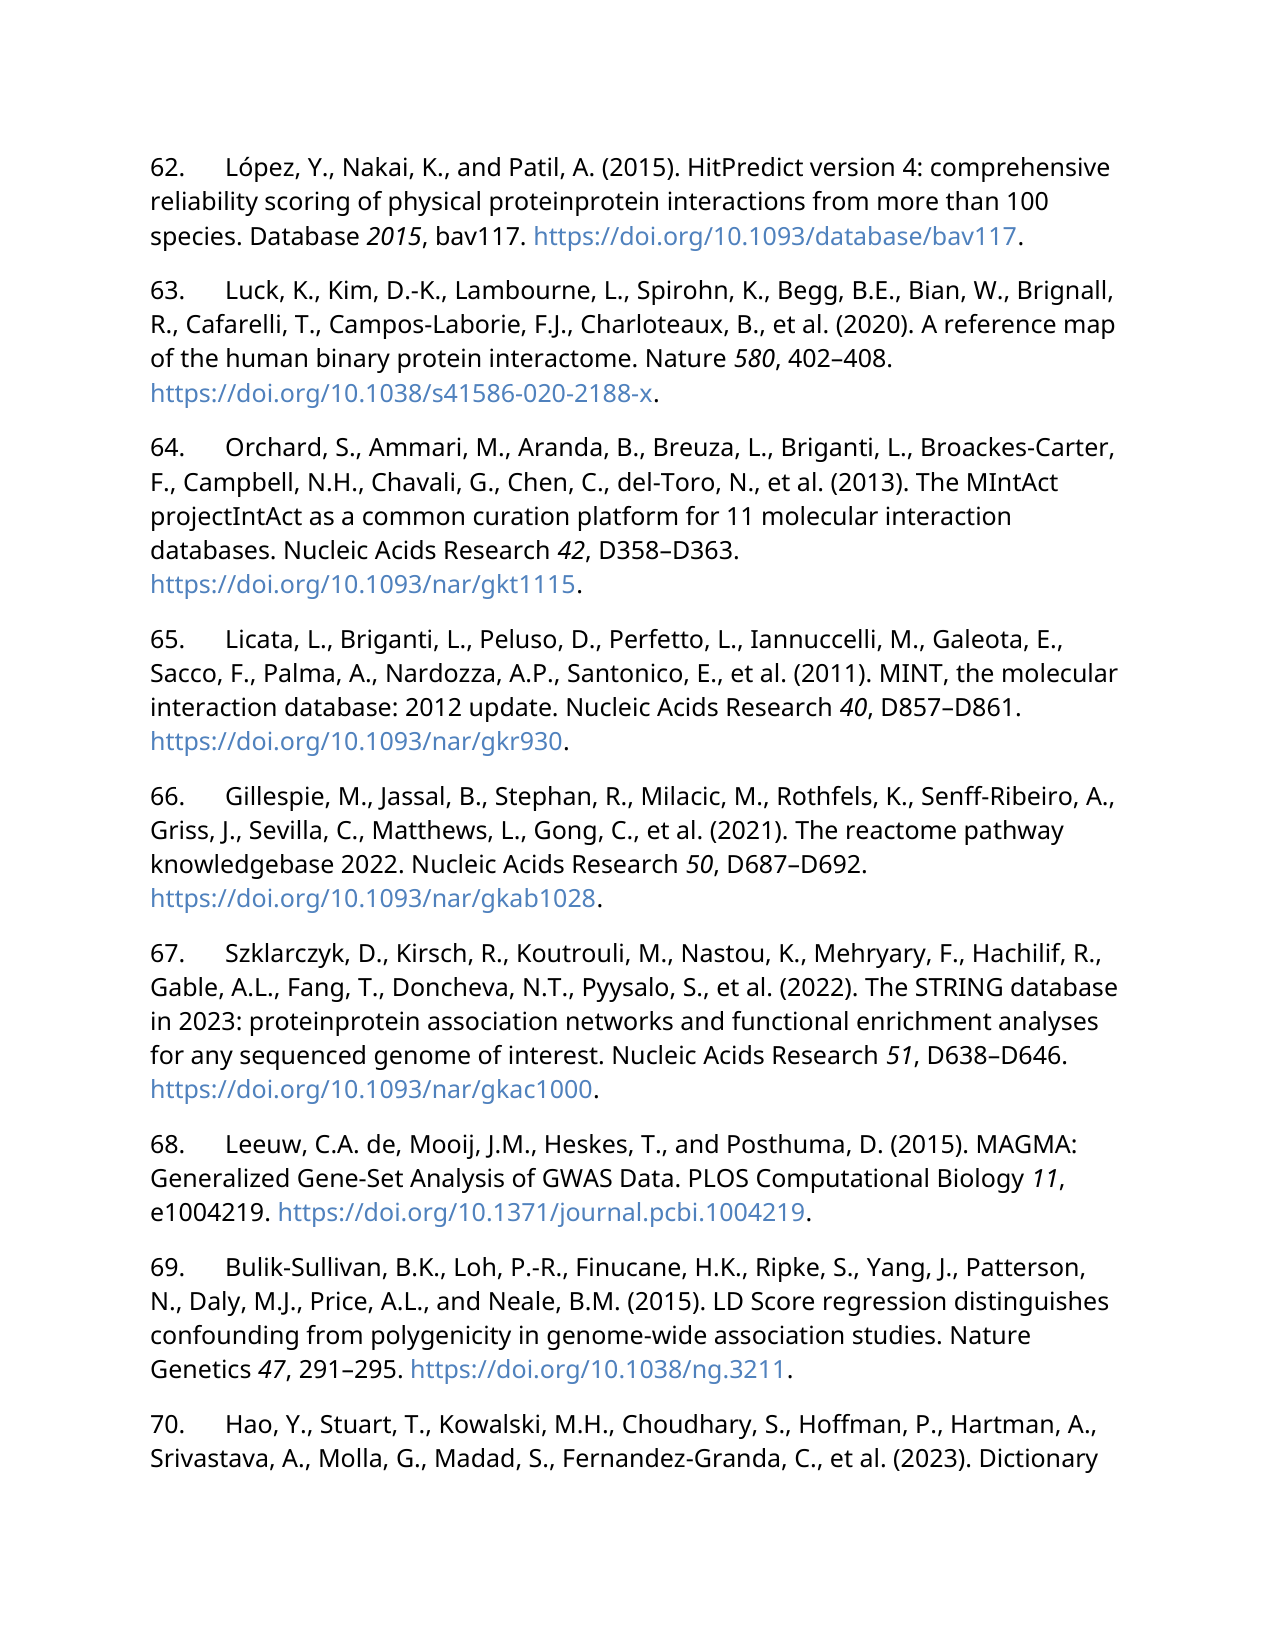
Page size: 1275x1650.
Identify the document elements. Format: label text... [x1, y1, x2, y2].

text 63. Luck, K., Kim, D.-K., Lambourne, L., Spirohn, K., Begg, B.E., Bian, W., Brignall, R., Cafarelli, T., Campos-Laborie, F.J., Charloteaux, B., et al. (2020). A reference map of the human binary protein interactome. Nature 580, 402–408. https://doi.org/10.1038/s41586-020-2188-x. [150, 273, 1125, 409]
text 62. López, Y., Nakai, K., and Patil, A. (2015). HitPredict version 4: comprehensive reliability scoring of physical proteinprotein interactions from more than 100 species. Database 2015, bav117. https://doi.org/10.1093/database/bav117. [150, 150, 1125, 252]
text 68. Leeuw, C.A. de, Mooij, J.M., Heskes, T., and Posthuma, D. (2015). MAGMA: Generalized Gene-Set Analysis of GWAS Data. PLOS Computational Biology 11, e1004219. https://doi.org/10.1371/journal.pcbi.1004219. [150, 1127, 1125, 1229]
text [150, 1407, 1125, 1475]
text 65. Licata, L., Briganti, L., Peluso, D., Perfetto, L., Iannuccelli, M., Galeota, E., Sacco, F., Palma, A., Nardozza, A.P., Santonico, E., et al. (2011). MINT, the molecular interaction database: 2012 update. Nucleic Acids Research 40, D857–D861. https://doi.org/10.1093/nar/gkr930. [150, 621, 1125, 757]
text 67. Szklarczyk, D., Kirsch, R., Koutrouli, M., Nastou, K., Mehryary, F., Hachilif, R., Gable, A.L., Fang, T., Doncheva, N.T., Pyysalo, S., et al. (2022). The STRING database in 2023: proteinprotein association networks and functional enrichment analyses for any sequenced genome of interest. Nucleic Acids Research 51, D638–D646. https://doi.org/10.1093/nar/gkac1000. [150, 935, 1125, 1106]
text 69. Bulik-Sullivan, B.K., Loh, P.-R., Finucane, H.K., Ripke, S., Yang, J., Patterson, N., Daly, M.J., Price, A.L., and Neale, B.M. (2015). LD Score regression distinguishes confounding from polygenicity in genome-wide association studies. Nature Genetics 47, 291–295. https://doi.org/10.1038/ng.3211. [150, 1249, 1125, 1386]
text 64. Orchard, S., Ammari, M., Aranda, B., Breuza, L., Briganti, L., Broackes-Carter, F., Campbell, N.H., Chavali, G., Chen, C., del-Toro, N., et al. (2013). The MIntAct projectIntAct as a common curation platform for 11 molecular interaction databases. Nucleic Acids Research 42, D358–D363. https://doi.org/10.1093/nar/gkt1115. [150, 430, 1125, 600]
text 66. Gillespie, M., Jassal, B., Stephan, R., Milacic, M., Rothfels, K., Senff-Ribeiro, A., Griss, J., Sevilla, C., Matthews, L., Gong, C., et al. (2021). The reactome pathway knowledgebase 2022. Nucleic Acids Research 50, D687–D692. https://doi.org/10.1093/nar/gkab1028. [150, 778, 1125, 914]
